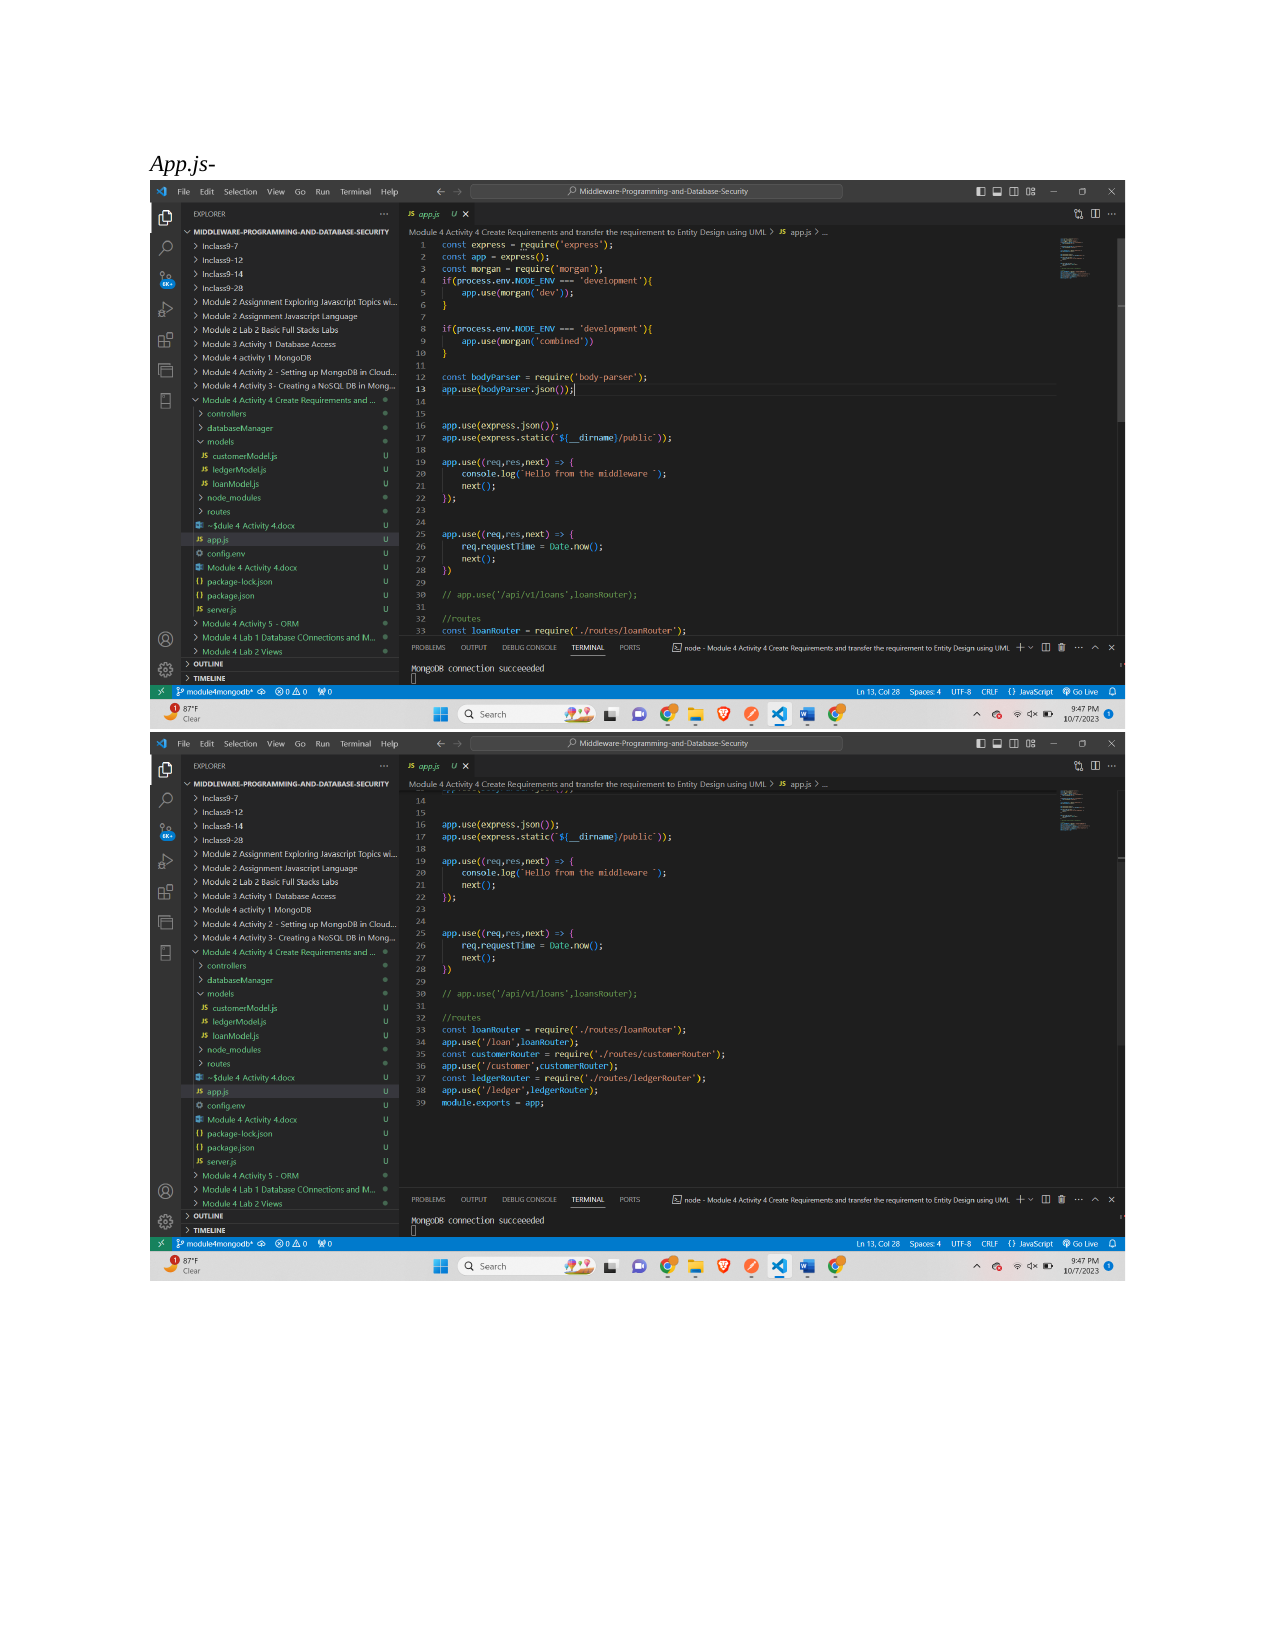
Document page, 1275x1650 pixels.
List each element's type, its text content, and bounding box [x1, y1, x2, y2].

picture [150, 180, 1125, 729]
text App.js- [150, 150, 1125, 176]
picture [150, 732, 1125, 1281]
